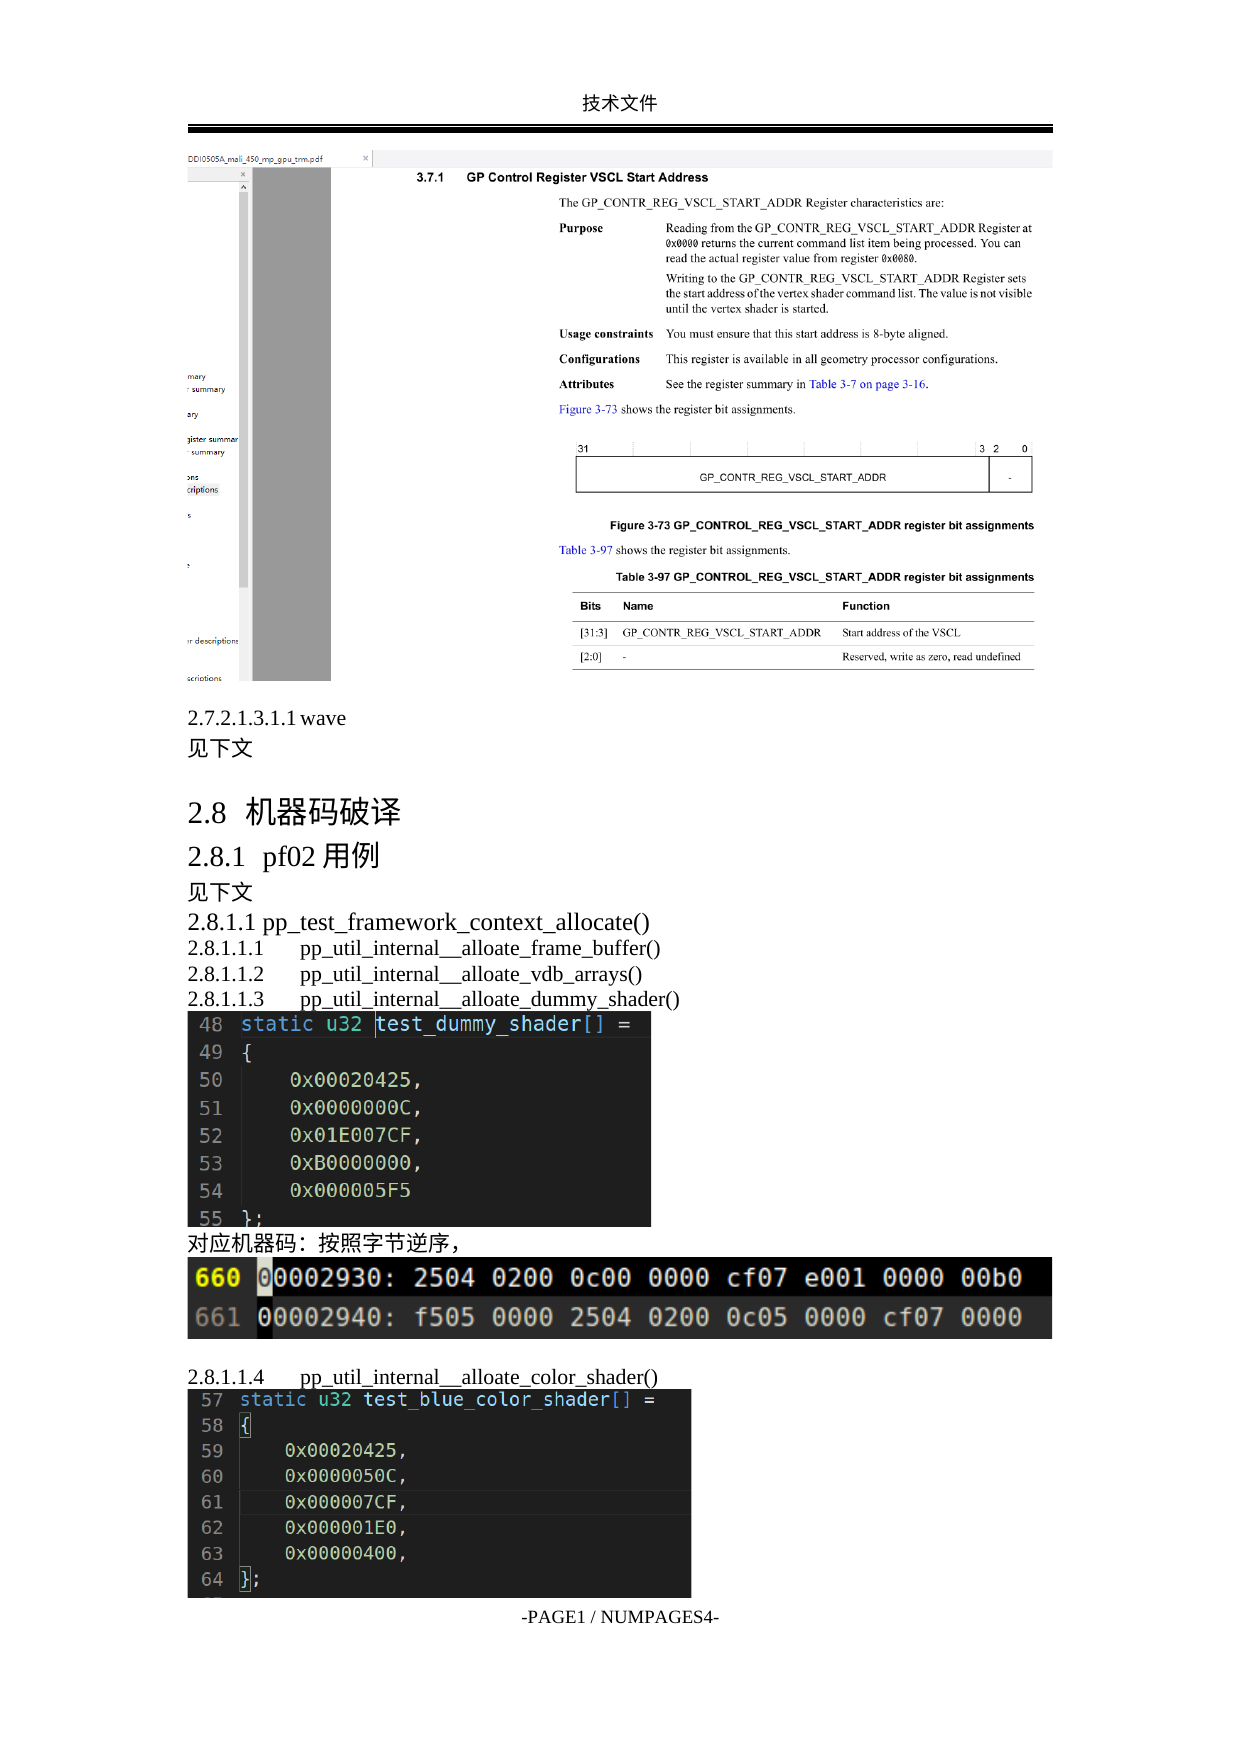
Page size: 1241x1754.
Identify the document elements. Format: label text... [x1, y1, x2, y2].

subtitle pf02用例 [187, 833, 1053, 875]
subtitle pp_util_internal__alloate_dummy_shader() [187, 986, 1053, 1011]
subtitle 机器码破译 [187, 787, 1053, 833]
picture [187, 1389, 692, 1598]
subtitle pp_util_internal__alloate_vdb_arrays() [187, 961, 1053, 986]
subtitle pp_util_internal__alloate_frame_buffer() [187, 935, 1053, 961]
picture [187, 150, 1053, 681]
picture [187, 1257, 1053, 1339]
text 见下文 [187, 731, 1053, 762]
picture [187, 1011, 652, 1227]
subtitle pp_test_framework_context_allocate() [187, 907, 1053, 935]
text 见下文 [187, 875, 1053, 907]
subtitle wave [187, 705, 1053, 731]
text 对应机器码：按照字节逆序， [187, 1226, 1053, 1257]
subtitle pp_util_internal__alloate_color_shader() [187, 1364, 1053, 1389]
